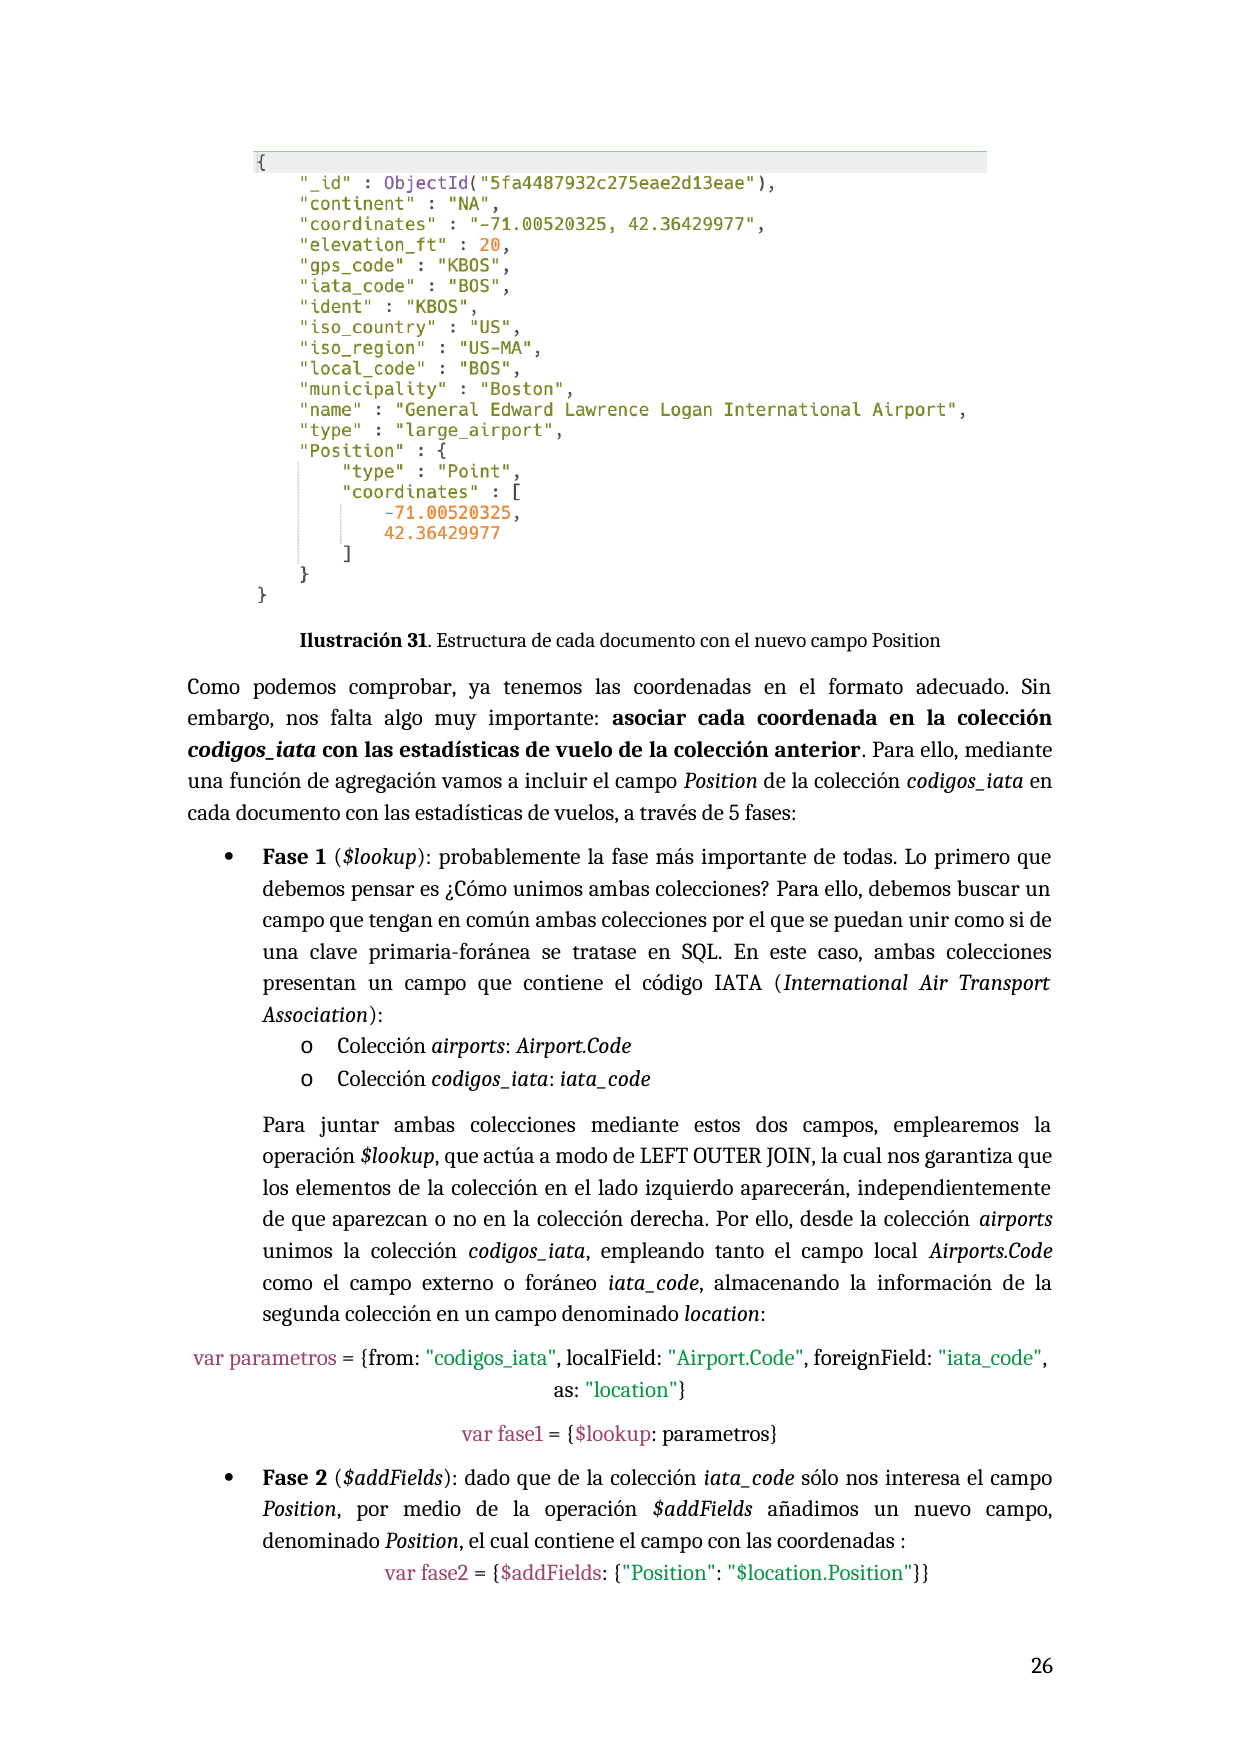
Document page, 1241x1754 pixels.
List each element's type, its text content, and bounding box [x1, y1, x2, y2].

text var parametros = {from: "codigos_iata", localField: "Airport.Code", foreignField: "iata_code", as: "location"} [187, 1345, 1053, 1403]
list Fase 2 ($addFields): dado que de la colección iata_code sólo nos interesa el campo Position, por medio de la operación $addFields añadimos un nuevo campo, denominado Position, el cual contiene el campo con las coordenadas : [225, 1464, 1053, 1554]
list Fase 1 ($lookup): probablemente la fase más importante de todas. Lo primero que debemos pensar es ¿Cómo unimos ambas colecciones? Para ello, debemos buscar un campo que tengan en común ambas colecciones por el que se puedan unir como si de una clave primaria-foránea se tratase en SQL. En este caso, ambas colecciones presentan un campo que contiene el código IATA (International Air Transport Association): [225, 844, 1053, 1028]
picture [253, 150, 988, 611]
text Ilustración 31. Estructura de cada documento con el nuevo campo Position [187, 629, 1053, 653]
list Colección codigos_iata: iata_code [300, 1066, 1053, 1093]
list var fase2 = {$addFields: {"Position": "$location.Position"}} [262, 1559, 1053, 1586]
text var fase1 = {$lookup: parametros} [187, 1421, 1053, 1447]
list Colección airports: Airport.Code [300, 1033, 1053, 1061]
text Para juntar ambas colecciones mediante estos dos campos, emplearemos la operación $lookup, que actúa a modo de LEFT OUTER JOIN, la cual nos garantiza que los elementos de la colección en el lado izquierdo aparecerán, independientemente de que aparezcan o no en la colección derecha. Por ello, desde la colección airports unimos la colección codigos_iata, empleando tanto el campo local Airports.Code como el campo externo o foráneo iata_code, almacenando la información de la segunda colección en un campo denominado location: [262, 1111, 1053, 1327]
text Como podemos comprobar, ya tenemos las coordenadas en el formato adecuado. Sin embargo, nos falta algo muy importante: asociar cada coordenada en la colección codigos_iata con las estadísticas de vuelo de la colección anterior. Para ello, mediante una función de agregación vamos a incluir el campo Position de la colección codigos_iata en cada documento con las estadísticas de vuelos, a través de 5 fases: [187, 673, 1053, 826]
